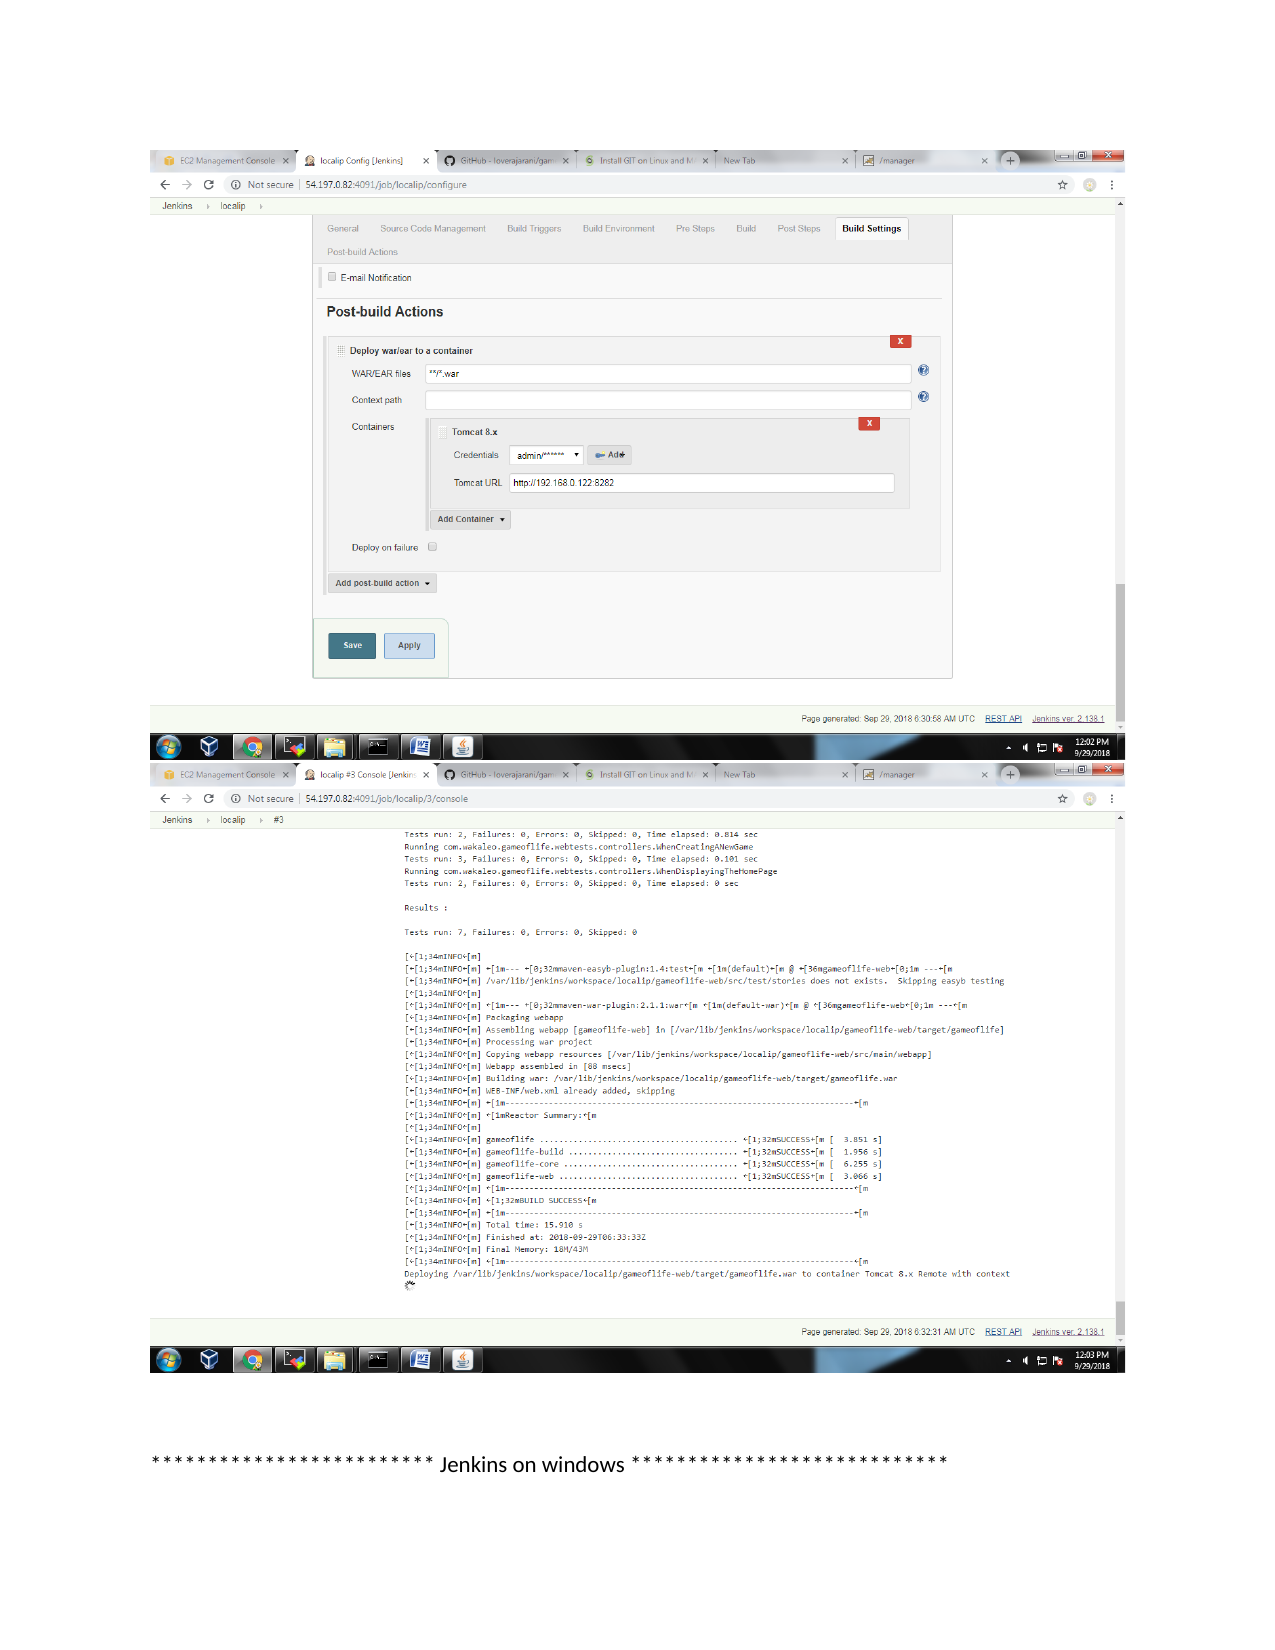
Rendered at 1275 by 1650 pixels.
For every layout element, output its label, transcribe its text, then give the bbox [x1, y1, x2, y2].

text ************************* Jenkins on windows **************************** [150, 1451, 1125, 1478]
picture [150, 763, 1125, 1373]
picture [150, 150, 1125, 760]
